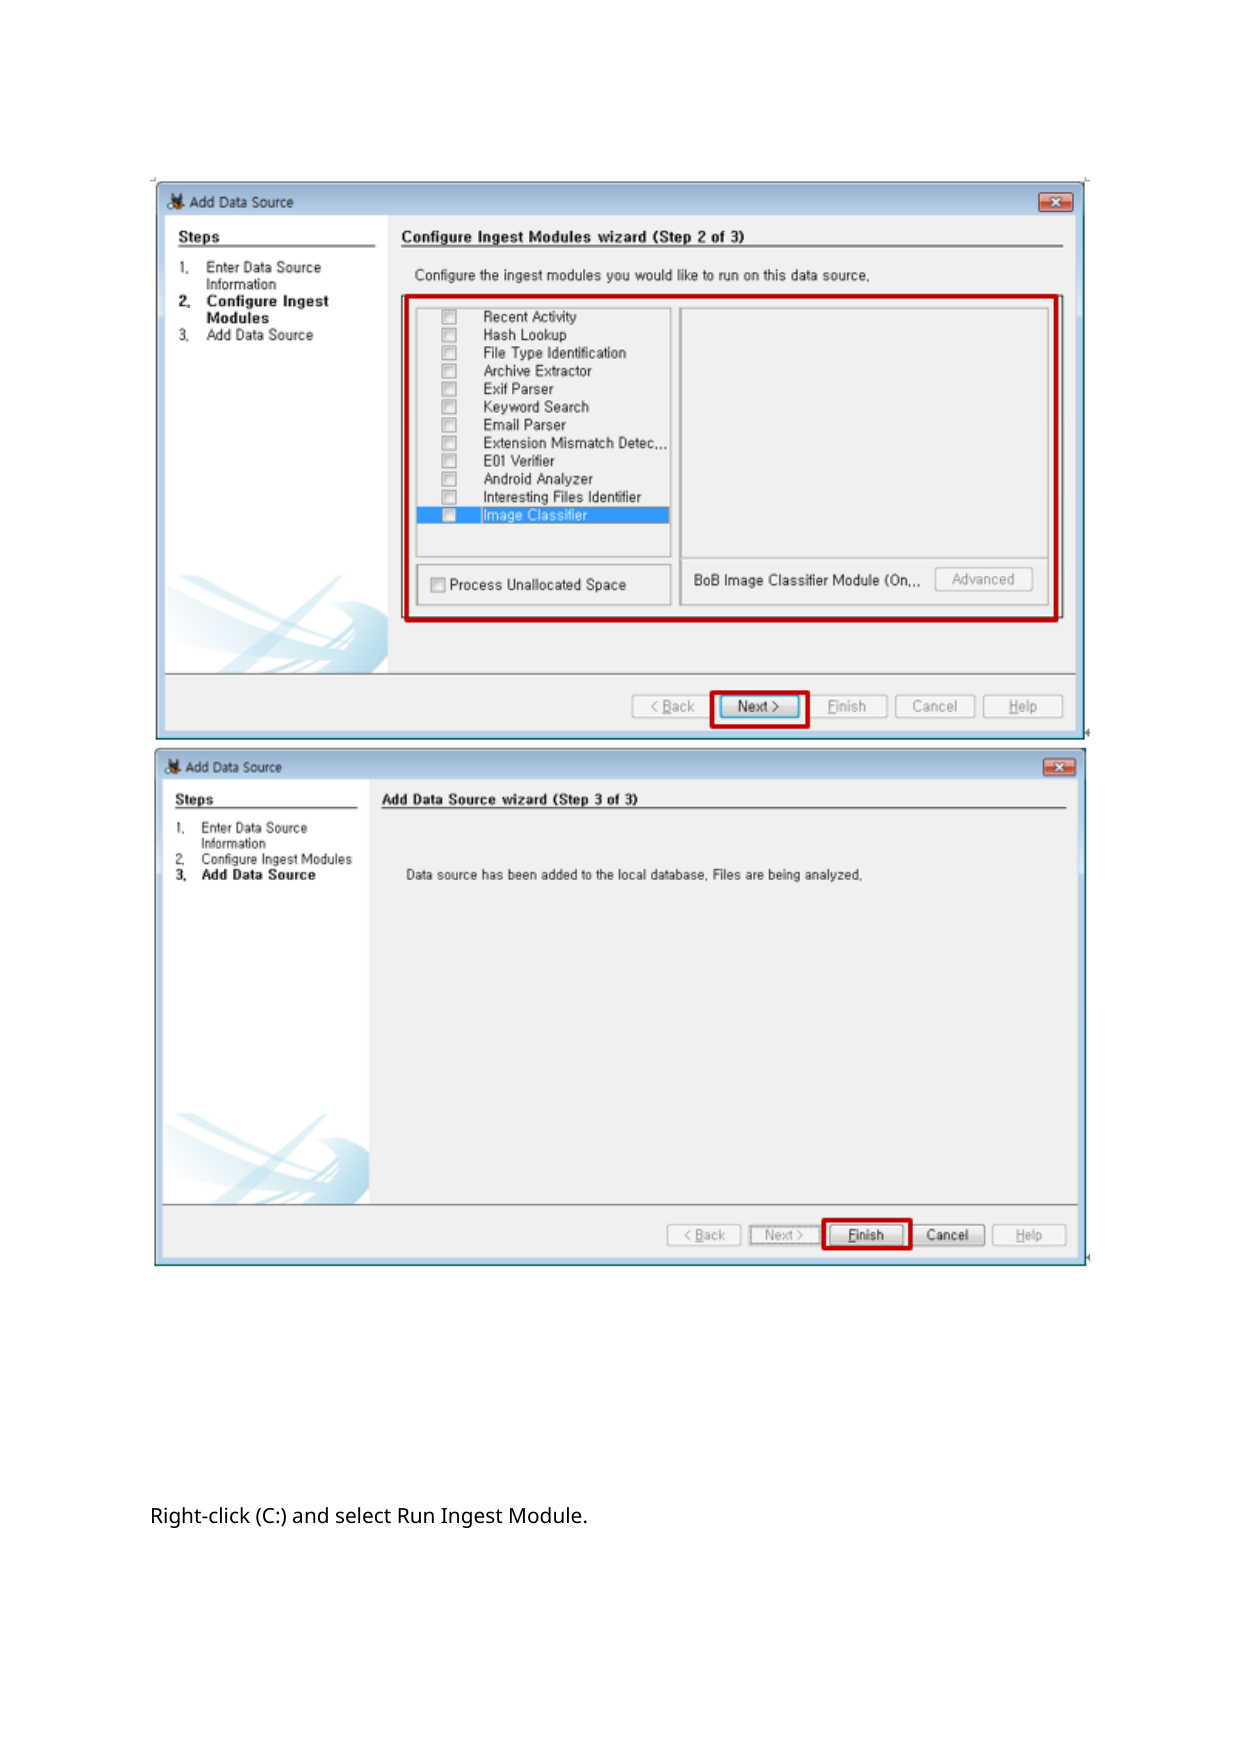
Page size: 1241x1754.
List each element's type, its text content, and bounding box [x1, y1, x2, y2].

picture [150, 177, 1091, 1274]
text Right-click (C:) and select Run Ingest Module. [150, 1501, 1069, 1529]
